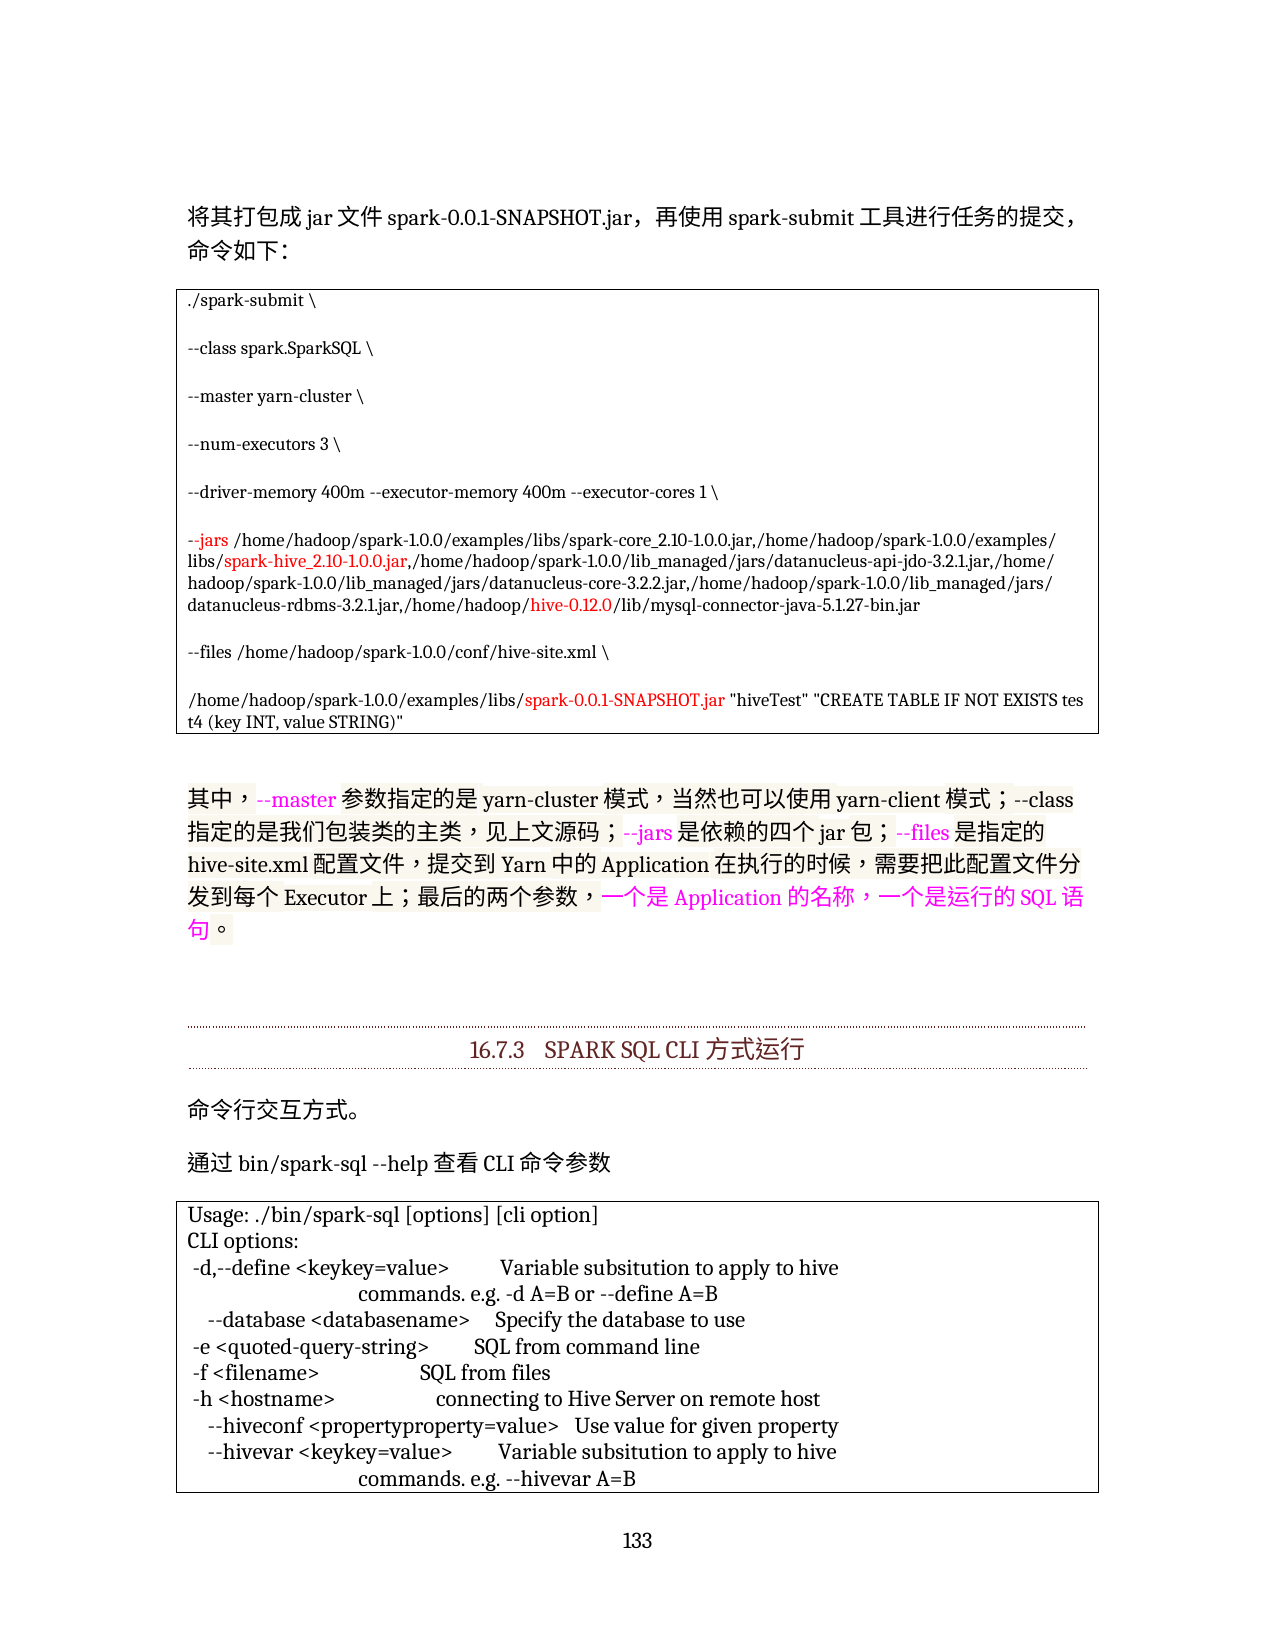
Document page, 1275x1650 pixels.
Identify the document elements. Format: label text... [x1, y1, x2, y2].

subtitle Spark SQL CLI 方式运行 [187, 1026, 1087, 1069]
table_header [177, 1202, 1098, 1492]
table_header ./spark-submit \ --class spark.SparkSQL \ --master yarn-cluster \ --num-executors 3 \ --driver-memory 400m --executor-memory 400m --executor-cores 1 \ --jars /home/hadoop/spark-1.0.0/examples/libs/spark-core_2.10-1.0.0.jar,/home/hadoop/spark-1.0.0/examples/libs/spark-hive_2.10-1.0.0.jar,/home/hadoop/spark-1.0.0/lib_managed/jars/datanucleus-api-jdo-3.2.1.jar,/home/hadoop/spark-1.0.0/lib_managed/jars/datanucleus-core-3.2.2.jar,/home/hadoop/spark-1.0.0/lib_managed/jars/datanucleus-rdbms-3.2.1.jar,/home/hadoop/hive-0.12.0/lib/mysql-connector-java-5.1.27-bin.jar --files /home/hadoop/spark-1.0.0/conf/hive-site.xml \ /home/hadoop/spark-1.0.0/examples/libs/spark-0.0.1-SNAPSHOT.jar "hiveTest" "CREATE TABLE IF NOT EXISTS test4 (key INT, value STRING)" [177, 290, 1098, 733]
text 通过bin/spark-sql --help查看CLI命令参数 [187, 1147, 1087, 1178]
text 其中，--master参数指定的是yarn-cluster模式，当然也可以使用yarn-client模式；--class指定的是我们包装类的主类，见上文源码；--jars是依赖的四个jar包；--files是指定的hive-site.xml配置文件，提交到Yarn中的Application在执行的时候，需要把此配置文件分发到每个Executor上；最后的两个参数，一个是Application的名称，一个是运行的SQL语句。 [187, 783, 1087, 945]
text 命令行交互方式。 [187, 1091, 1087, 1125]
text 将其打包成jar文件spark-0.0.1-SNAPSHOT.jar，再使用spark-submit工具进行任务的提交，命令如下： [187, 198, 1087, 266]
